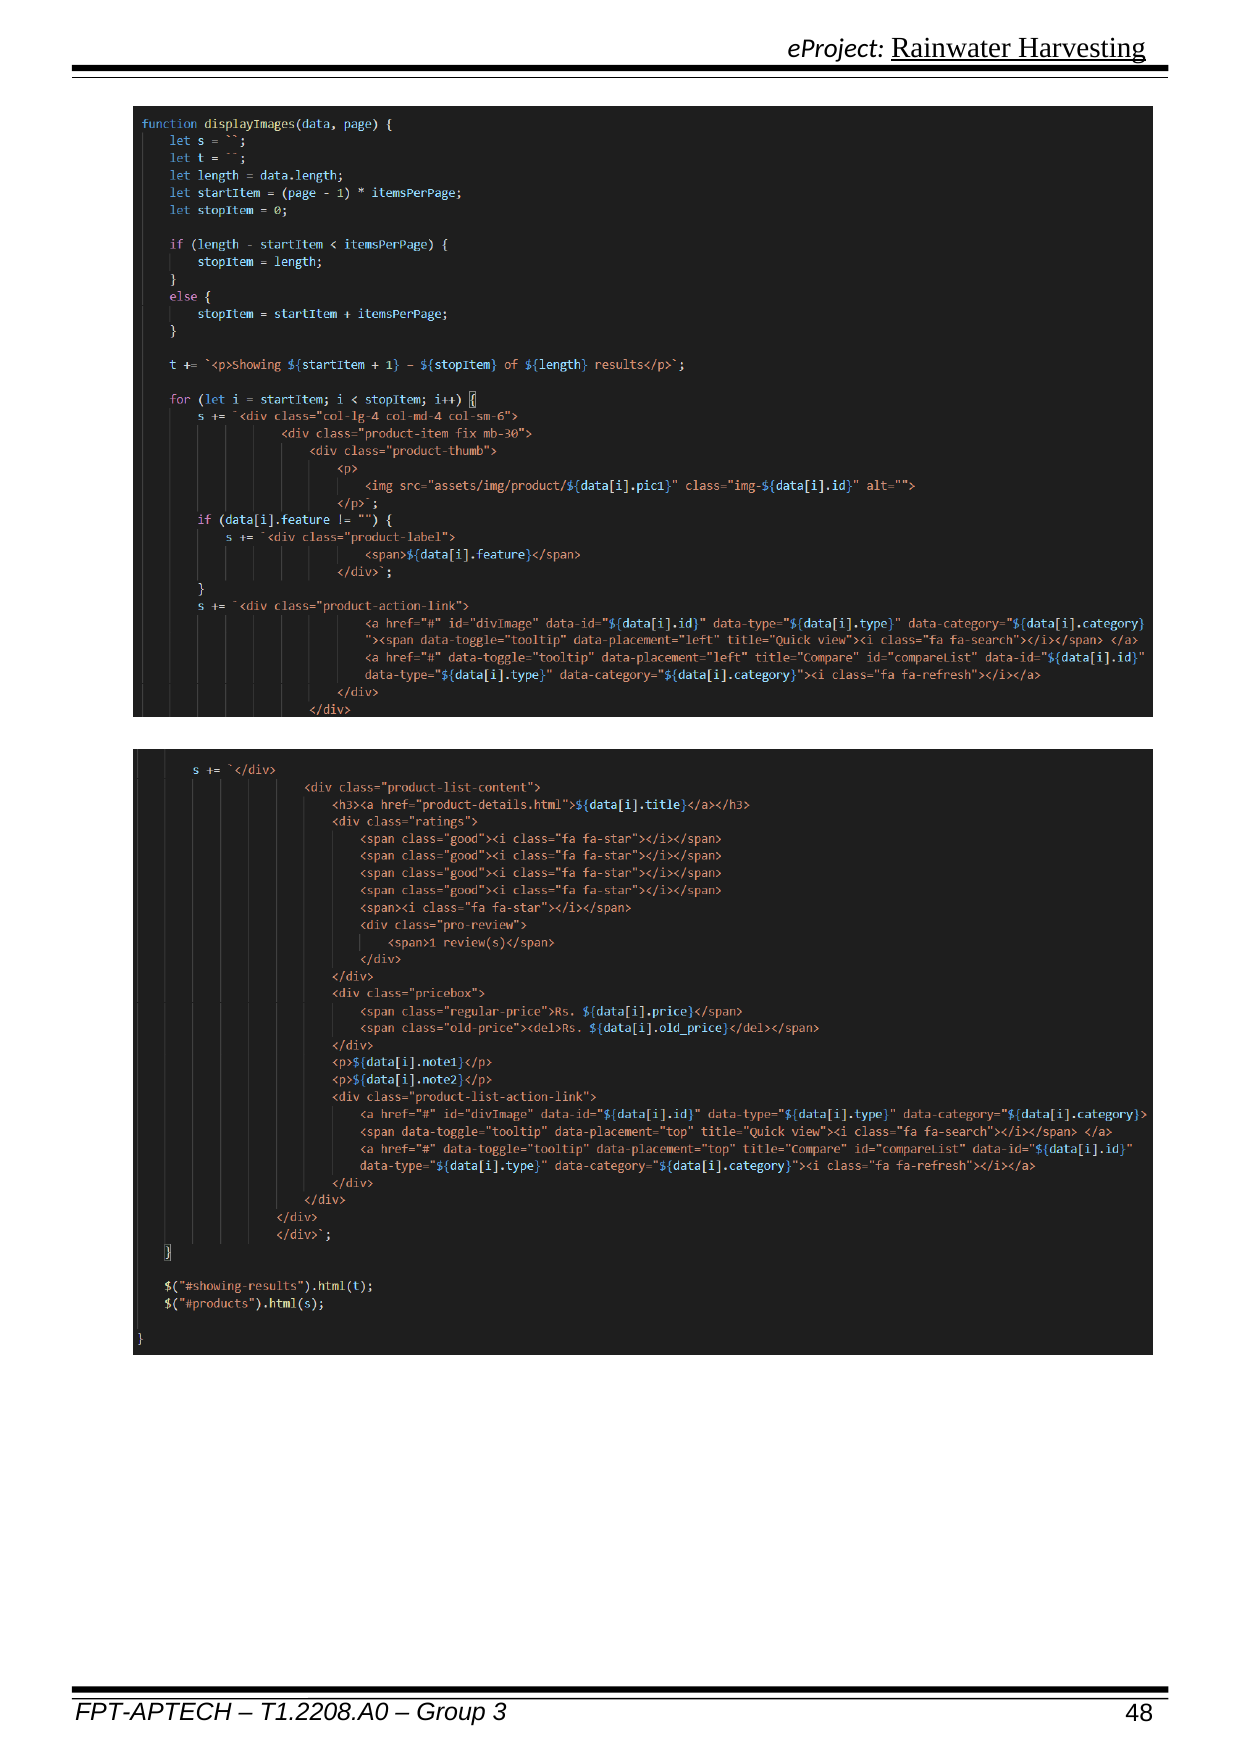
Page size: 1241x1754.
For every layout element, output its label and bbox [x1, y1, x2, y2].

picture [133, 106, 1153, 717]
picture [133, 749, 1153, 1355]
